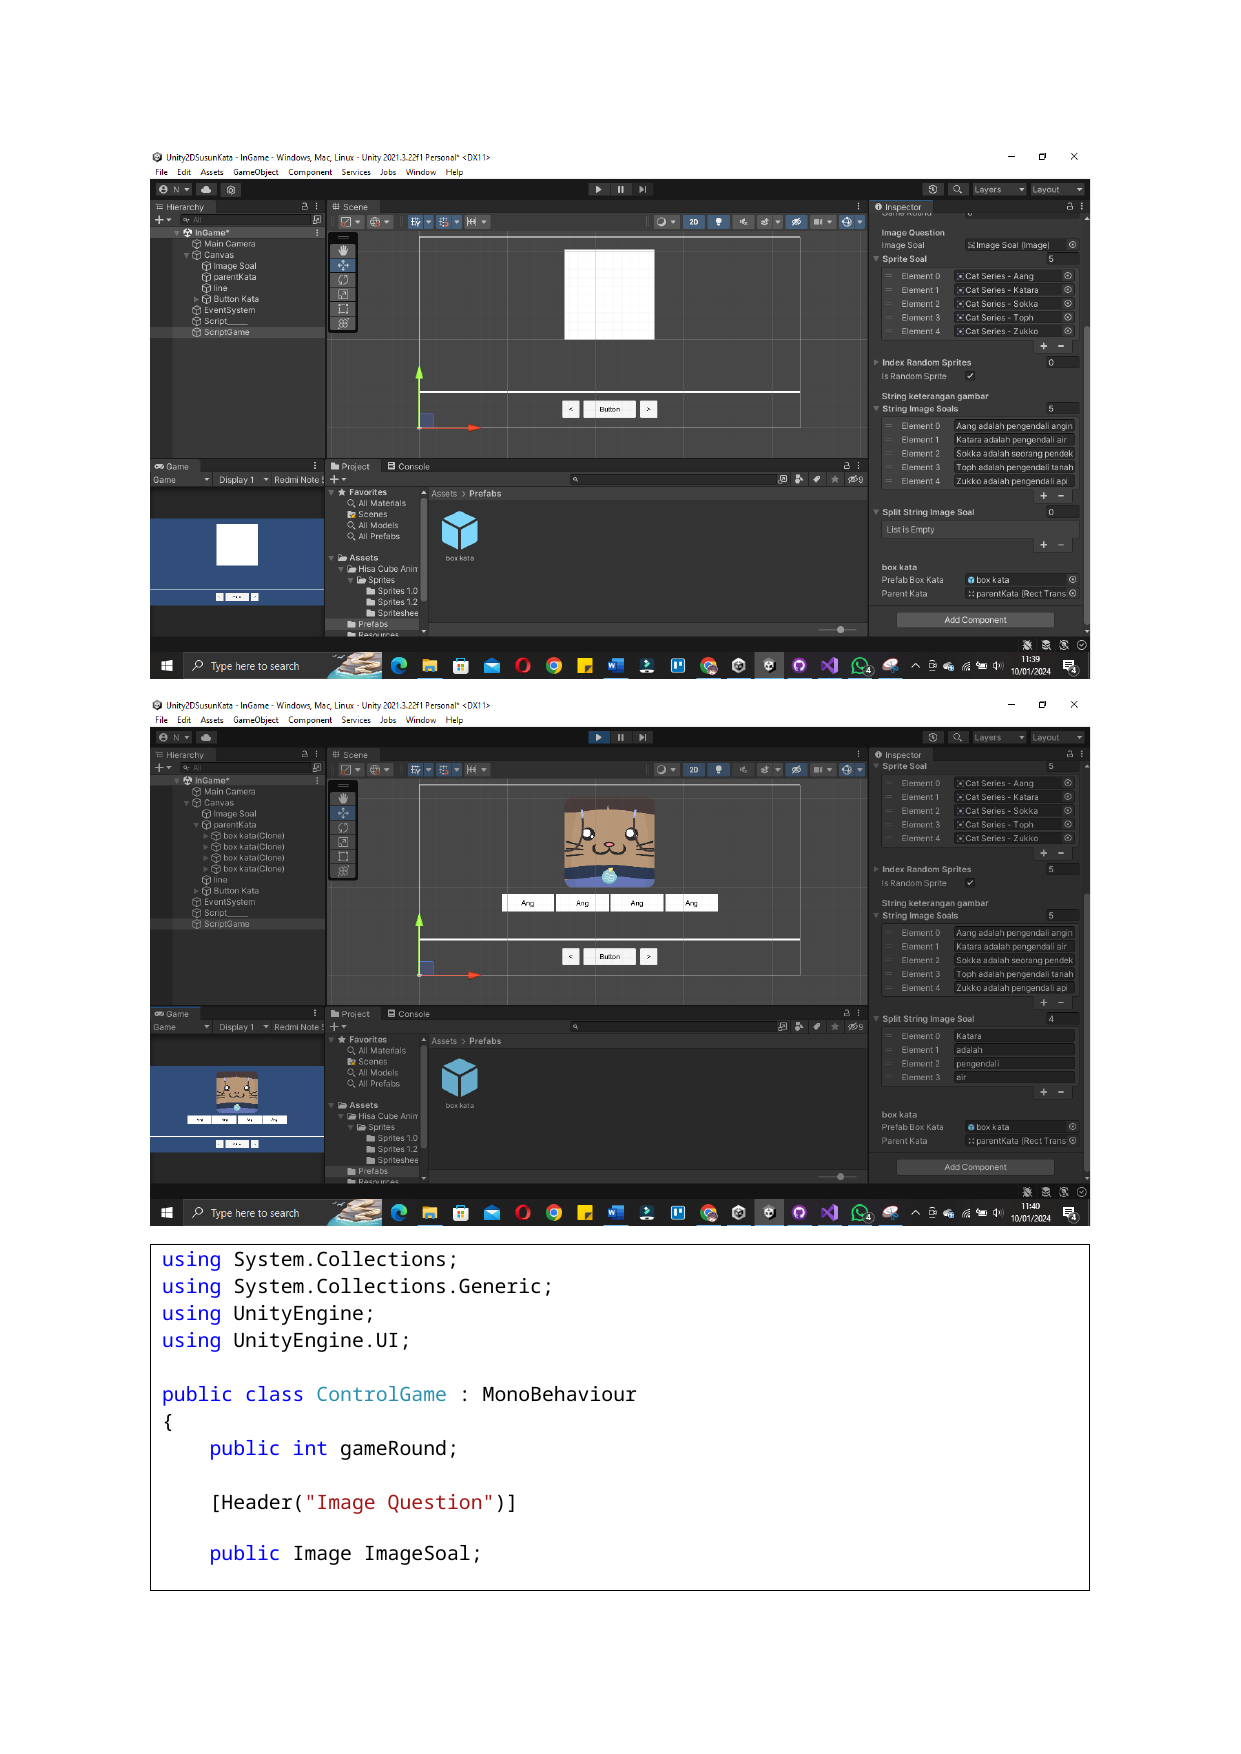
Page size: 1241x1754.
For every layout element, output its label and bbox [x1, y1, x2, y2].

table_header [151, 1245, 1089, 1590]
picture [150, 697, 1091, 1226]
picture [150, 150, 1091, 679]
